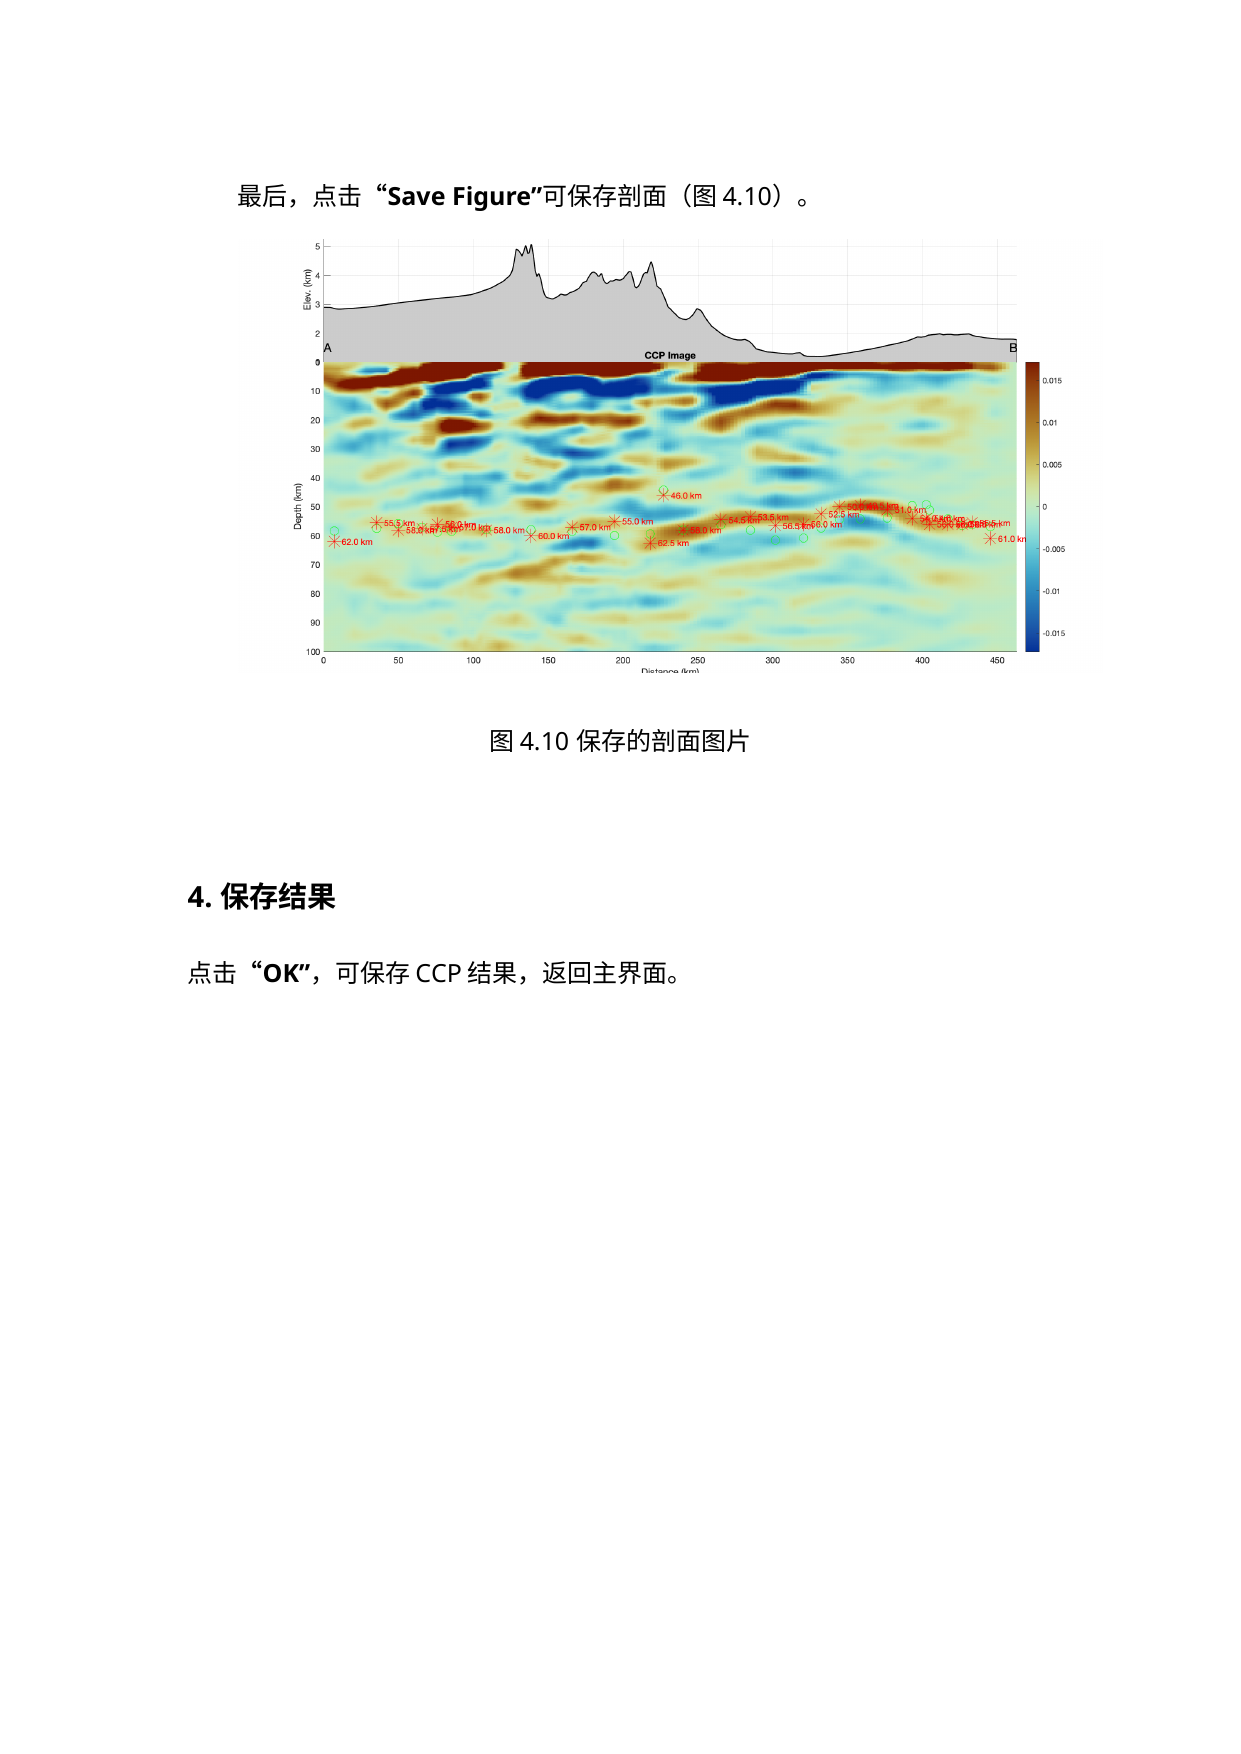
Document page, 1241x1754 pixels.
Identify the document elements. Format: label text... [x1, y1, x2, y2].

text 最后，点击“Save Figure”可保存剖面（图4.10）。 [187, 162, 1053, 227]
picture [237, 239, 1103, 673]
text 图4.10 保存的剖面图片 [187, 707, 1053, 772]
text 4. 保存结果 [187, 862, 1053, 927]
text 点击“OK”，可保存CCP结果，返回主界面。 [187, 939, 1053, 1004]
